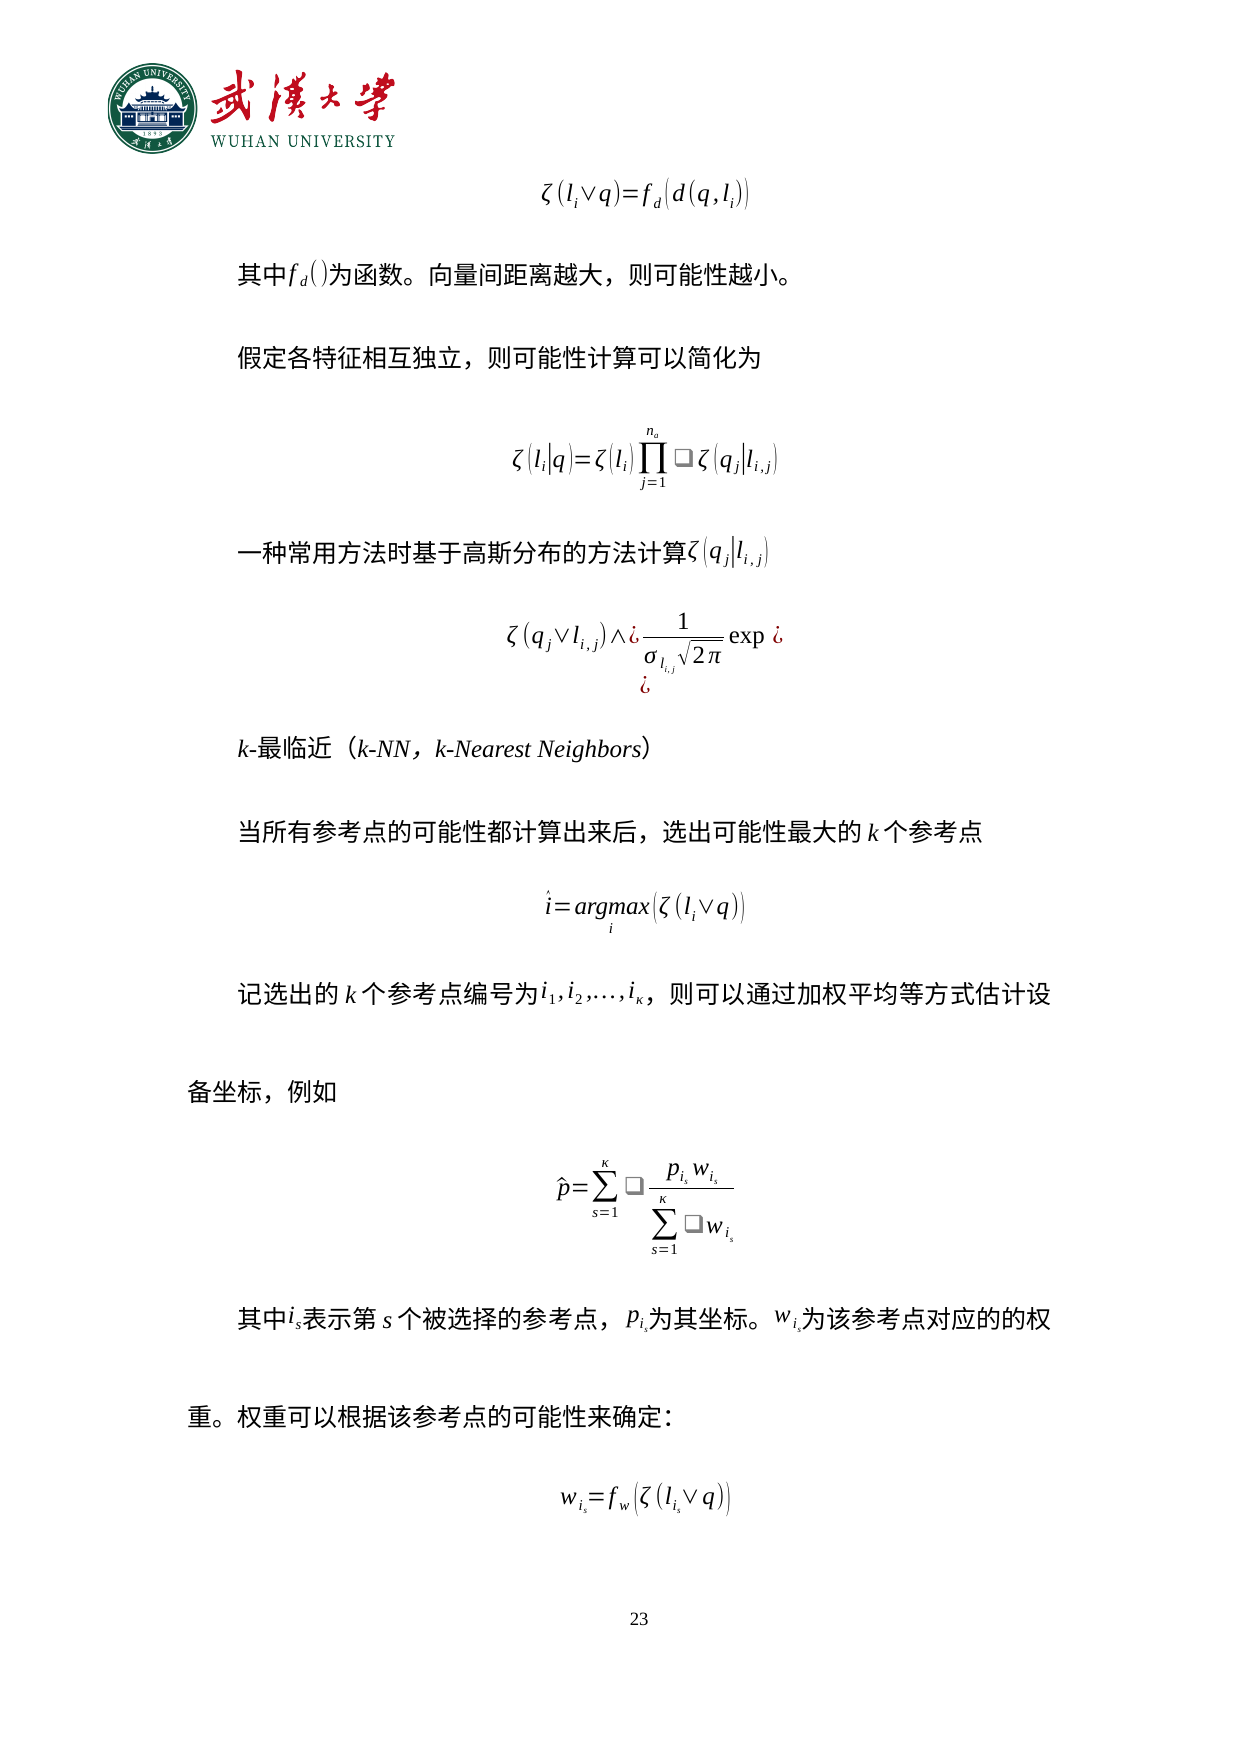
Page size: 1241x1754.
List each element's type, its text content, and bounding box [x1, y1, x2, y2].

text 其中表示第s个被选择的参考点，为其坐标。为该参考点对应的的权重。权重可以根据该参考点的可能性来确定： [187, 1285, 1053, 1448]
text 记选出的k个参考点编号为，则可以通过加权平均等方式估计设备坐标，例如 [187, 960, 1053, 1123]
text 其中为函数。向量间距离越大，则可能性越小。 [187, 241, 1053, 306]
text 当所有参考点的可能性都计算出来后，选出可能性最大的k个参考点 [187, 798, 1053, 863]
picture [107, 63, 395, 154]
text 一种常用方法时基于高斯分布的方法计算 [187, 519, 1053, 584]
text 假定各特征相互独立，则可能性计算可以简化为 [187, 324, 1053, 389]
text k-最临近（k-NN，k-Nearest Neighbors） [187, 714, 1053, 779]
